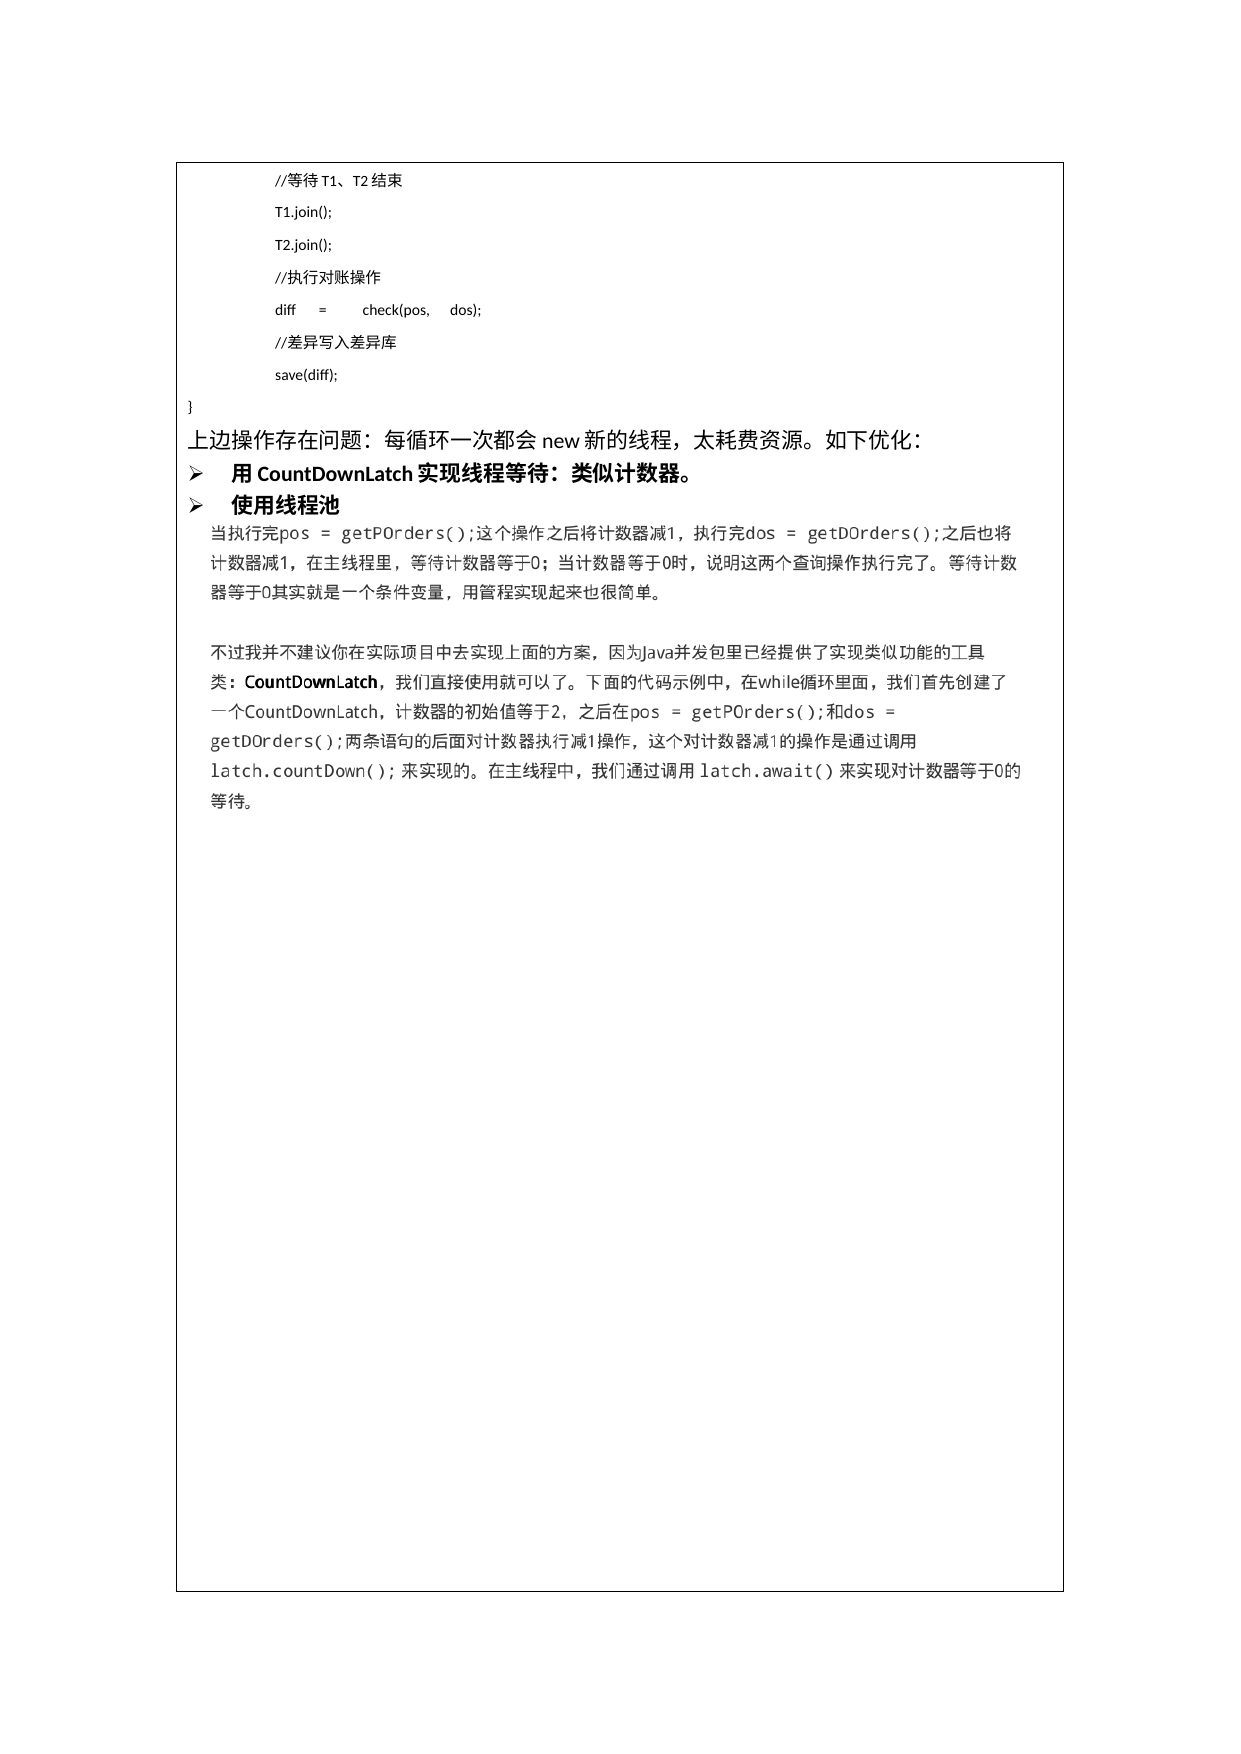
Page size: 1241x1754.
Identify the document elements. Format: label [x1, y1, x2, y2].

picture [187, 520, 1052, 823]
table_header [177, 163, 1063, 1591]
